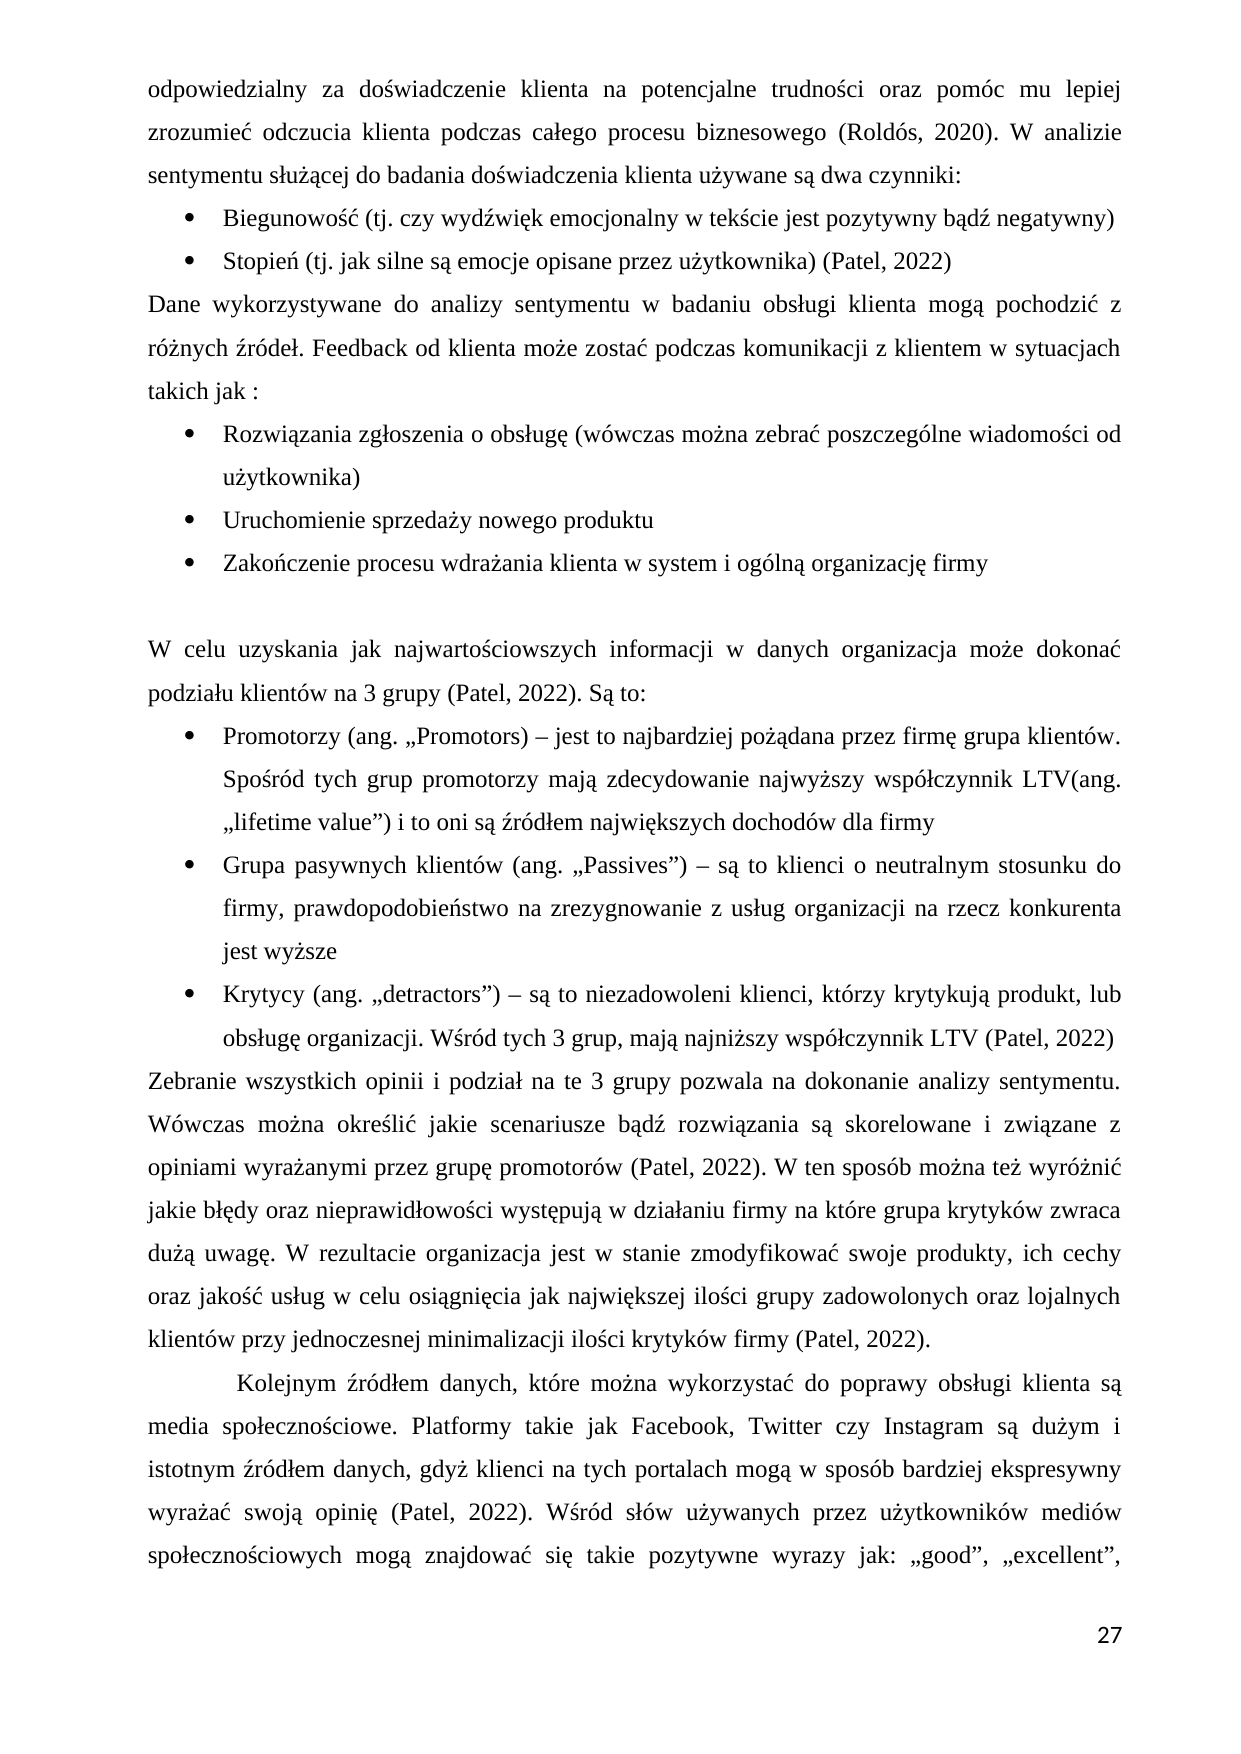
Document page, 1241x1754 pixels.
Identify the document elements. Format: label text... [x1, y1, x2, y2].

text Dane wykorzystywane do analizy sentymentu w badaniu obsługi klienta mogą pochodzić z różnych źródeł. Feedback od klienta może zostać podczas komunikacji z klientem w sytuacjach takich jak : [148, 289, 1122, 404]
list Zakończenie procesu wdrażania klienta w system i ogólną organizację firmy [185, 548, 1122, 577]
list Promotorzy (ang. „Promotors) – jest to najbardziej pożądana przez firmę grupa klientów. Spośród tych grup promotorzy mają zdecydowanie najwyższy współczynnik LTV(ang. „lifetime value”) i to oni są źródłem największych dochodów dla firmy [185, 721, 1122, 836]
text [148, 74, 1122, 189]
list Uruchomienie sprzedaży nowego produktu [185, 505, 1122, 534]
list Grupa pasywnych klientów (ang. „Passives”) – są to klienci o neutralnym stosunku do firmy, prawdopodobieństwo na zrezygnowanie z usług organizacji na rzecz konkurenta jest wyższe [185, 850, 1122, 965]
list Krytycy (ang. „detractors”) – są to niezadowoleni klienci, którzy krytykują produkt, lub obsługę organizacji. Wśród tych 3 grup, mają najniższy współczynnik LTV [185, 979, 1122, 1051]
list Rozwiązania zgłoszenia o obsługę (wówczas można zebrać poszczególne wiadomości od użytkownika) [185, 419, 1122, 491]
text W celu uzyskania jak najwartościowszych informacji w danych organizacja może dokonać podziału klientów na 3 grupy. Są to: [148, 634, 1122, 706]
text Zebranie wszystkich opinii i podział na te 3 grupy pozwala na dokonanie analizy sentymentu. Wówczas można określić jakie scenariusze bądź rozwiązania są skorelowane i związane z opiniami wyrażanymi przez grupę promotorów. W ten sposób można też wyróżnić jakie błędy oraz nieprawidłowości występują w działaniu firmy na które grupa krytyków zwraca dużą uwagę. W rezultacie organizacja jest w stanie zmodyfikować swoje produkty, ich cechy oraz jakość usług w celu osiągnięcia jak największej ilości grupy zadowolonych oraz lojalnych klientów przy jednoczesnej minimalizacji ilości krytyków firmy. [148, 1066, 1122, 1353]
list Biegunowość (tj. czy wydźwięk emocjonalny w tekście jest pozytywny bądź negatywny) [185, 203, 1122, 232]
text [148, 1368, 1122, 1569]
list Stopień (tj. jak silne są emocje opisane przez użytkownika) [185, 246, 1122, 275]
